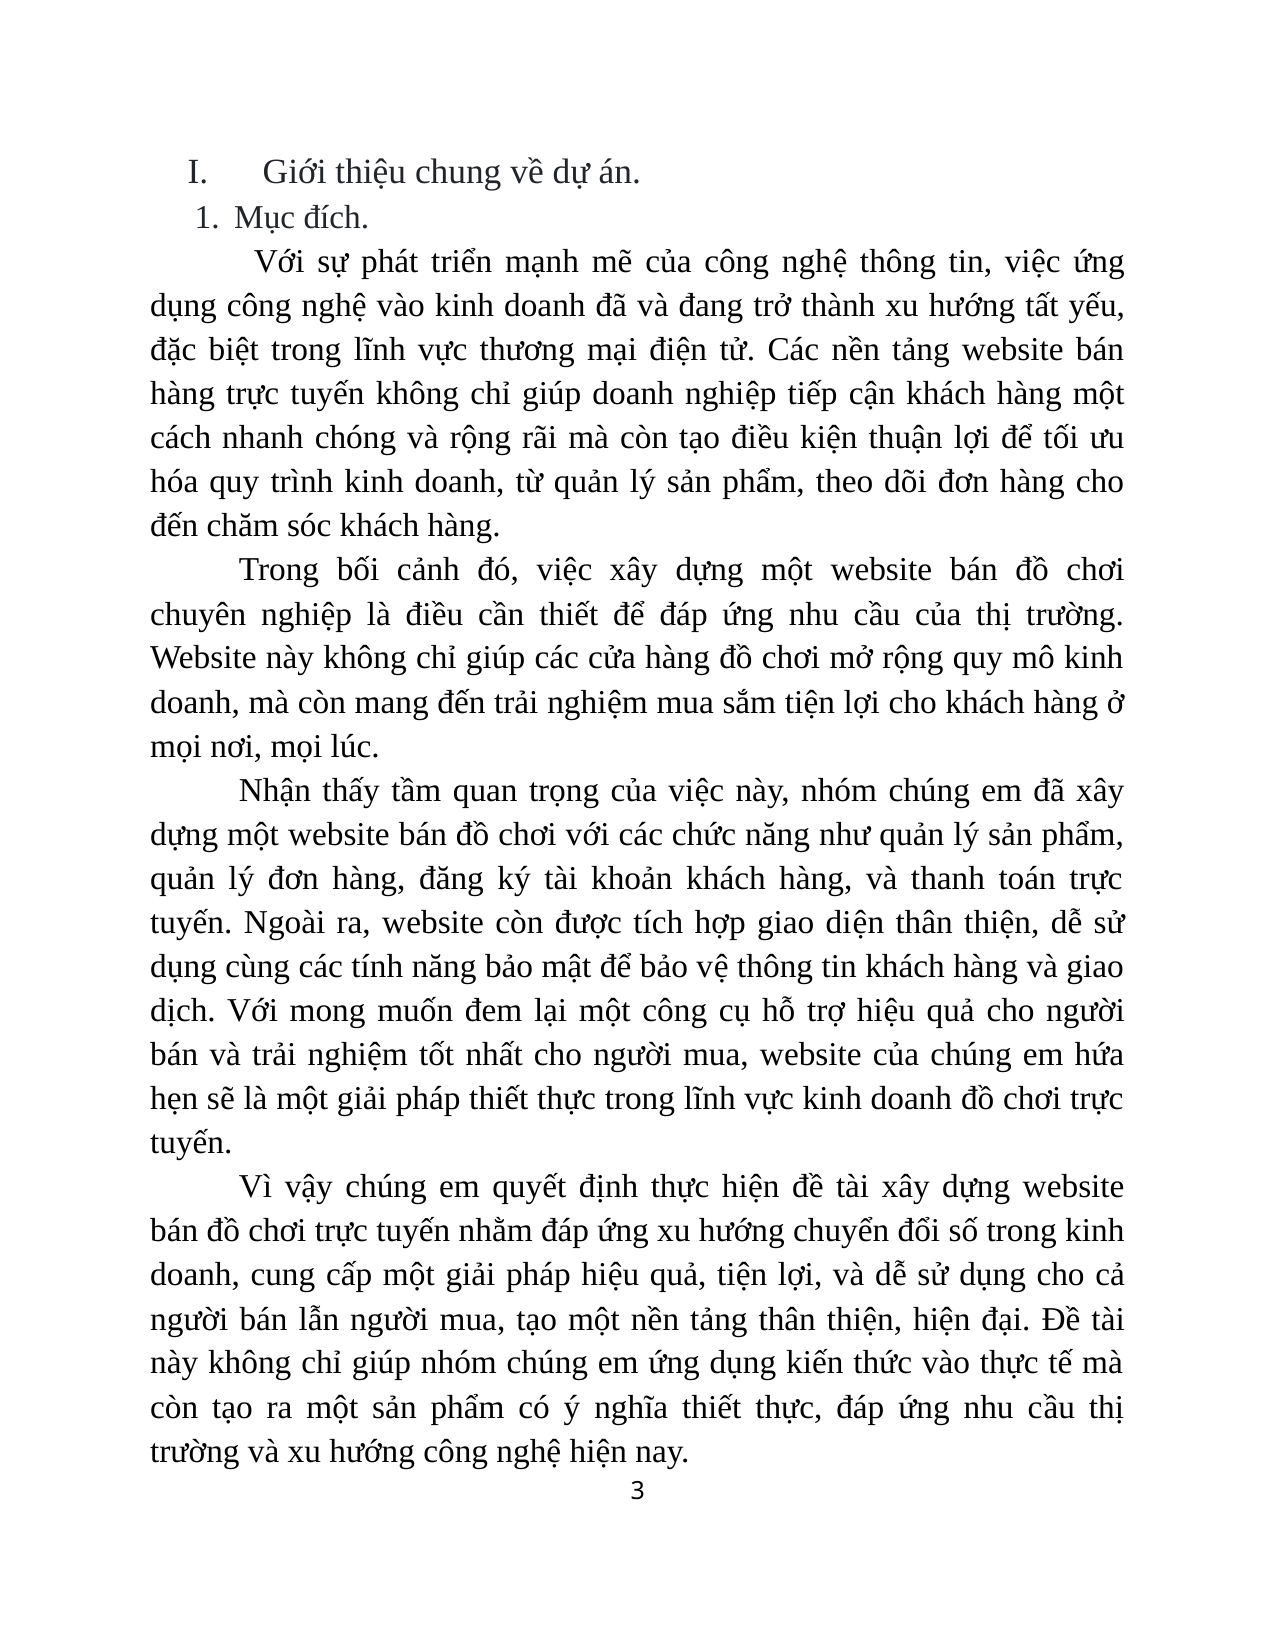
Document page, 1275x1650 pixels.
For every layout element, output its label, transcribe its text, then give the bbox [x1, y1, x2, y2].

list Mục đích. [91, 197, 1125, 235]
list Trong bối cảnh đó, việc xây dựng một website bán đồ chơi chuyên nghiệp là điều cần thiết để đáp ứng nhu cầu của thị trường. Website này không chỉ giúp các cửa hàng đồ chơi mở rộng quy mô kinh doanh, mà còn mang đến trải nghiệm mua sắm tiện lợi cho khách hàng ở mọi nơi, mọi lúc. [150, 550, 1125, 764]
list Giới thiệu chung về dự án. [187, 150, 1125, 191]
list Nhận thấy tầm quan trọng của việc này, nhóm chúng em đã xây dựng một website bán đồ chơi với các chức năng như quản lý sản phẩm, quản lý đơn hàng, đăng ký tài khoản khách hàng, và thanh toán trực tuyến. Ngoài ra, website còn được tích hợp giao diện thân thiện, dễ sử dụng cùng các tính năng bảo mật để bảo vệ thông tin khách hàng và giao dịch. Với mong muốn đem lại một công cụ hỗ trợ hiệu quả cho người bán và trải nghiệm tốt nhất cho người mua, website của chúng em hứa hẹn sẽ là một giải pháp thiết thực trong lĩnh vực kinh doanh đồ chơi trực tuyến. [150, 770, 1125, 1161]
list Với sự phát triển mạnh mẽ của công nghệ thông tin, việc ứng dụng công nghệ vào kinh doanh đã và đang trở thành xu hướng tất yếu, đặc biệt trong lĩnh vực thương mại điện tử. Các nền tảng website bán hàng trực tuyến không chỉ giúp doanh nghiệp tiếp cận khách hàng một cách nhanh chóng và rộng rãi mà còn tạo điều kiện thuận lợi để tối ưu hóa quy trình kinh doanh, từ quản lý sản phẩm, theo dõi đơn hàng cho đến chăm sóc khách hàng. [150, 241, 1125, 544]
list Vì vậy chúng em quyết định thực hiện đề tài xây dựng website bán đồ chơi trực tuyến nhằm đáp ứng xu hướng chuyển đổi số trong kinh doanh, cung cấp một giải pháp hiệu quả, tiện lợi, và dễ sử dụng cho cả người bán lẫn người mua, tạo một nền tảng thân thiện, hiện đại. Đề tài này không chỉ giúp nhóm chúng em ứng dụng kiến thức vào thực tế mà còn tạo ra một sản phẩm có ý nghĩa thiết thực, đáp ứng nhu cầu thị trường và xu hướng công nghệ hiện nay. [150, 1167, 1125, 1469]
